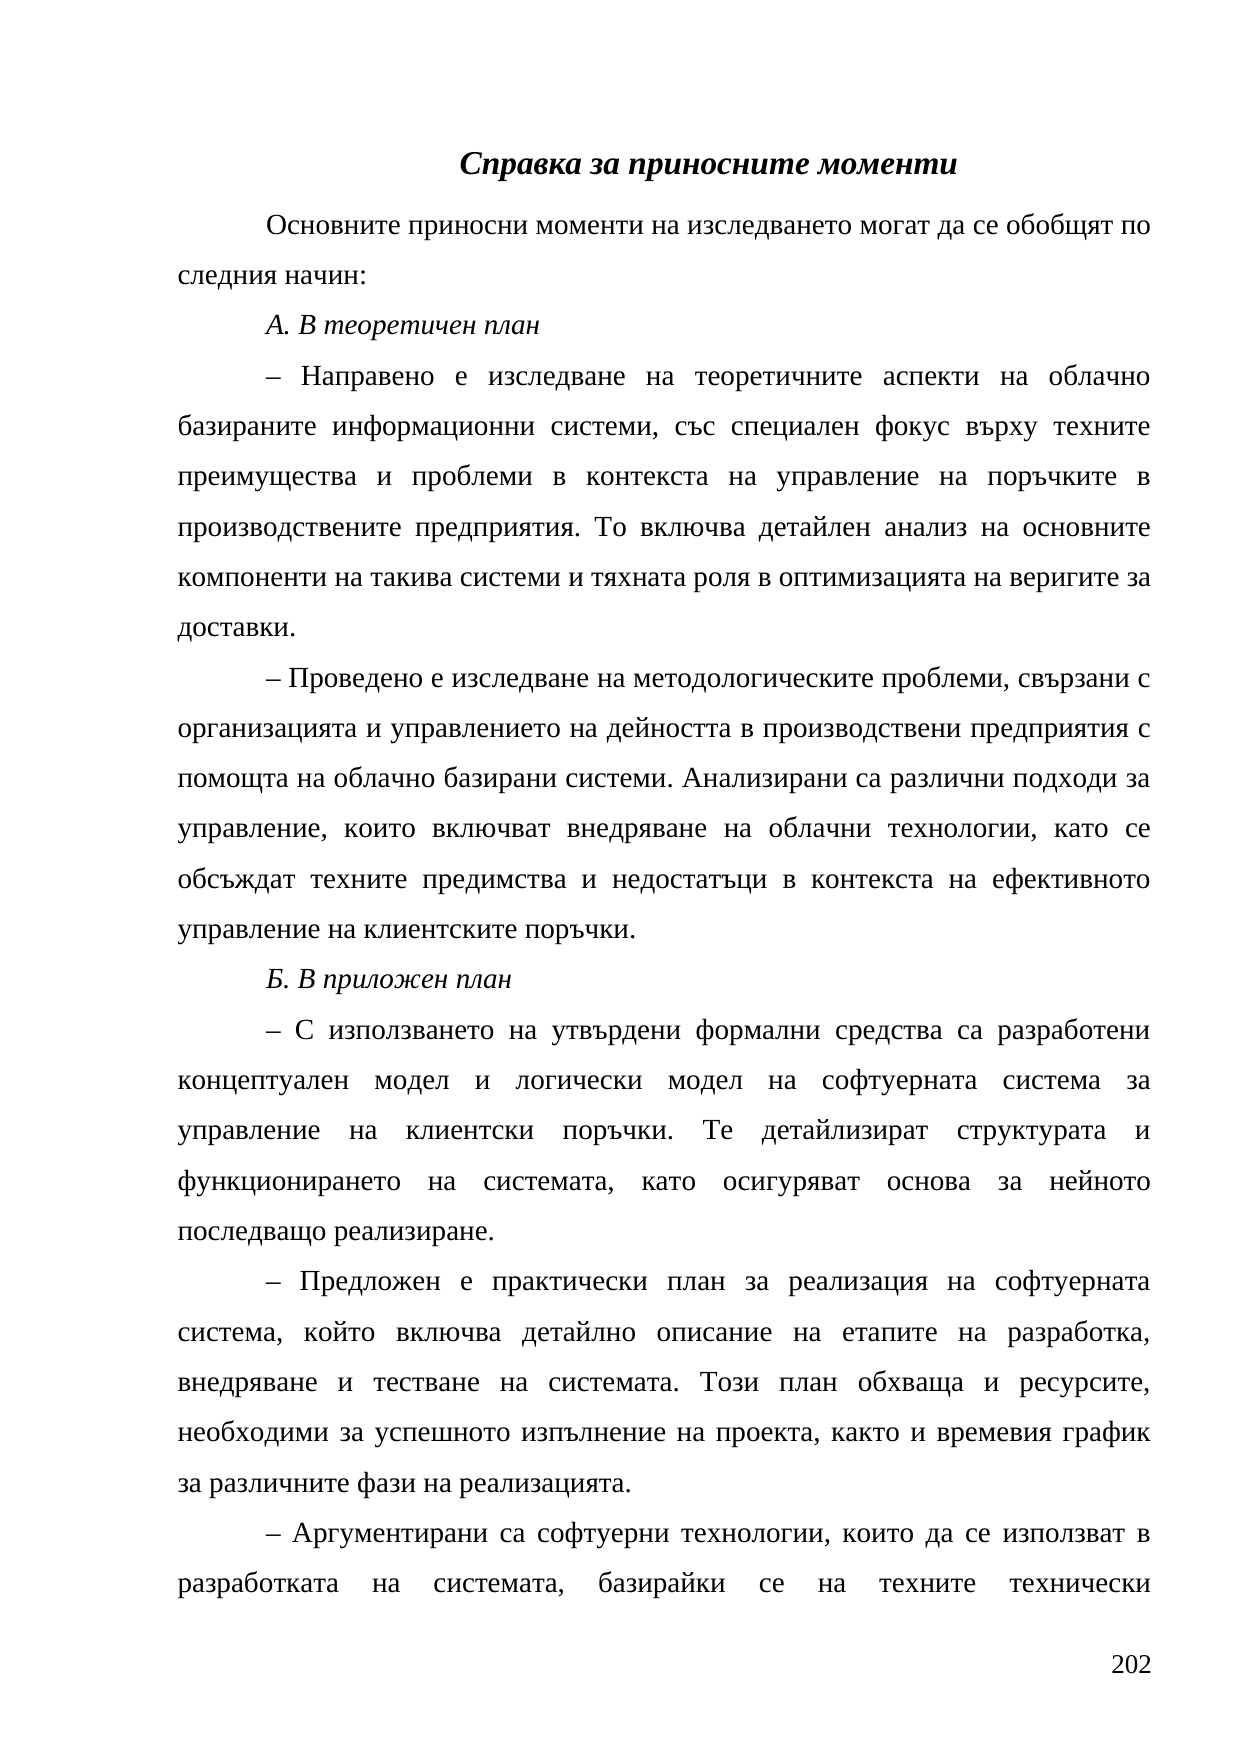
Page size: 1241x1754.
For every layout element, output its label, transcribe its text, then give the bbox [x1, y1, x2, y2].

subtitle Справка за приносните моменти [177, 143, 1152, 181]
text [177, 1515, 1152, 1599]
text Основните приносни моменти на изследването могат да се обобщят по следния начин: [177, 207, 1152, 291]
text – Предложен е практически план за реализация на софтуерната система, който включва детайлно описание на етапите на разработка, внедряване и тестване на системата. Този план обхваща и ресурсите, необходими за успешното изпълнение на проекта, както и времевия график за различните фази на реализацията. [177, 1263, 1152, 1498]
text – Проведено е изследване на методологическите проблеми, свързани с организацията и управлението на дейността в производствени предприятия с помощта на облачно базирани системи. Анализирани са различни подходи за управление, които включват внедряване на облачни технологии, като се обсъждат техните предимства и недостатъци в контекста на ефективното управление на клиентските поръчки. [177, 660, 1152, 945]
text – Направено е изследване на теоретичните аспекти на облачно базираните информационни системи, със специален фокус върху техните преимущества и проблеми в контекста на управление на поръчките в производствените предприятия. То включва детайлен анализ на основните компоненти на такива системи и тяхната роля в оптимизацията на веригите за доставки. [177, 358, 1152, 643]
text – С използването на утвърдени формални средства са разработени концептуален модел и логически модел на софтуерната система за управление на клиентски поръчки. Те детайлизират структурата и функционирането на системата, като осигуряват основа за нейното последващо реализиране. [177, 1012, 1152, 1247]
text Б. В приложен план [177, 962, 1152, 995]
text А. В теоретичен план [177, 307, 1152, 341]
